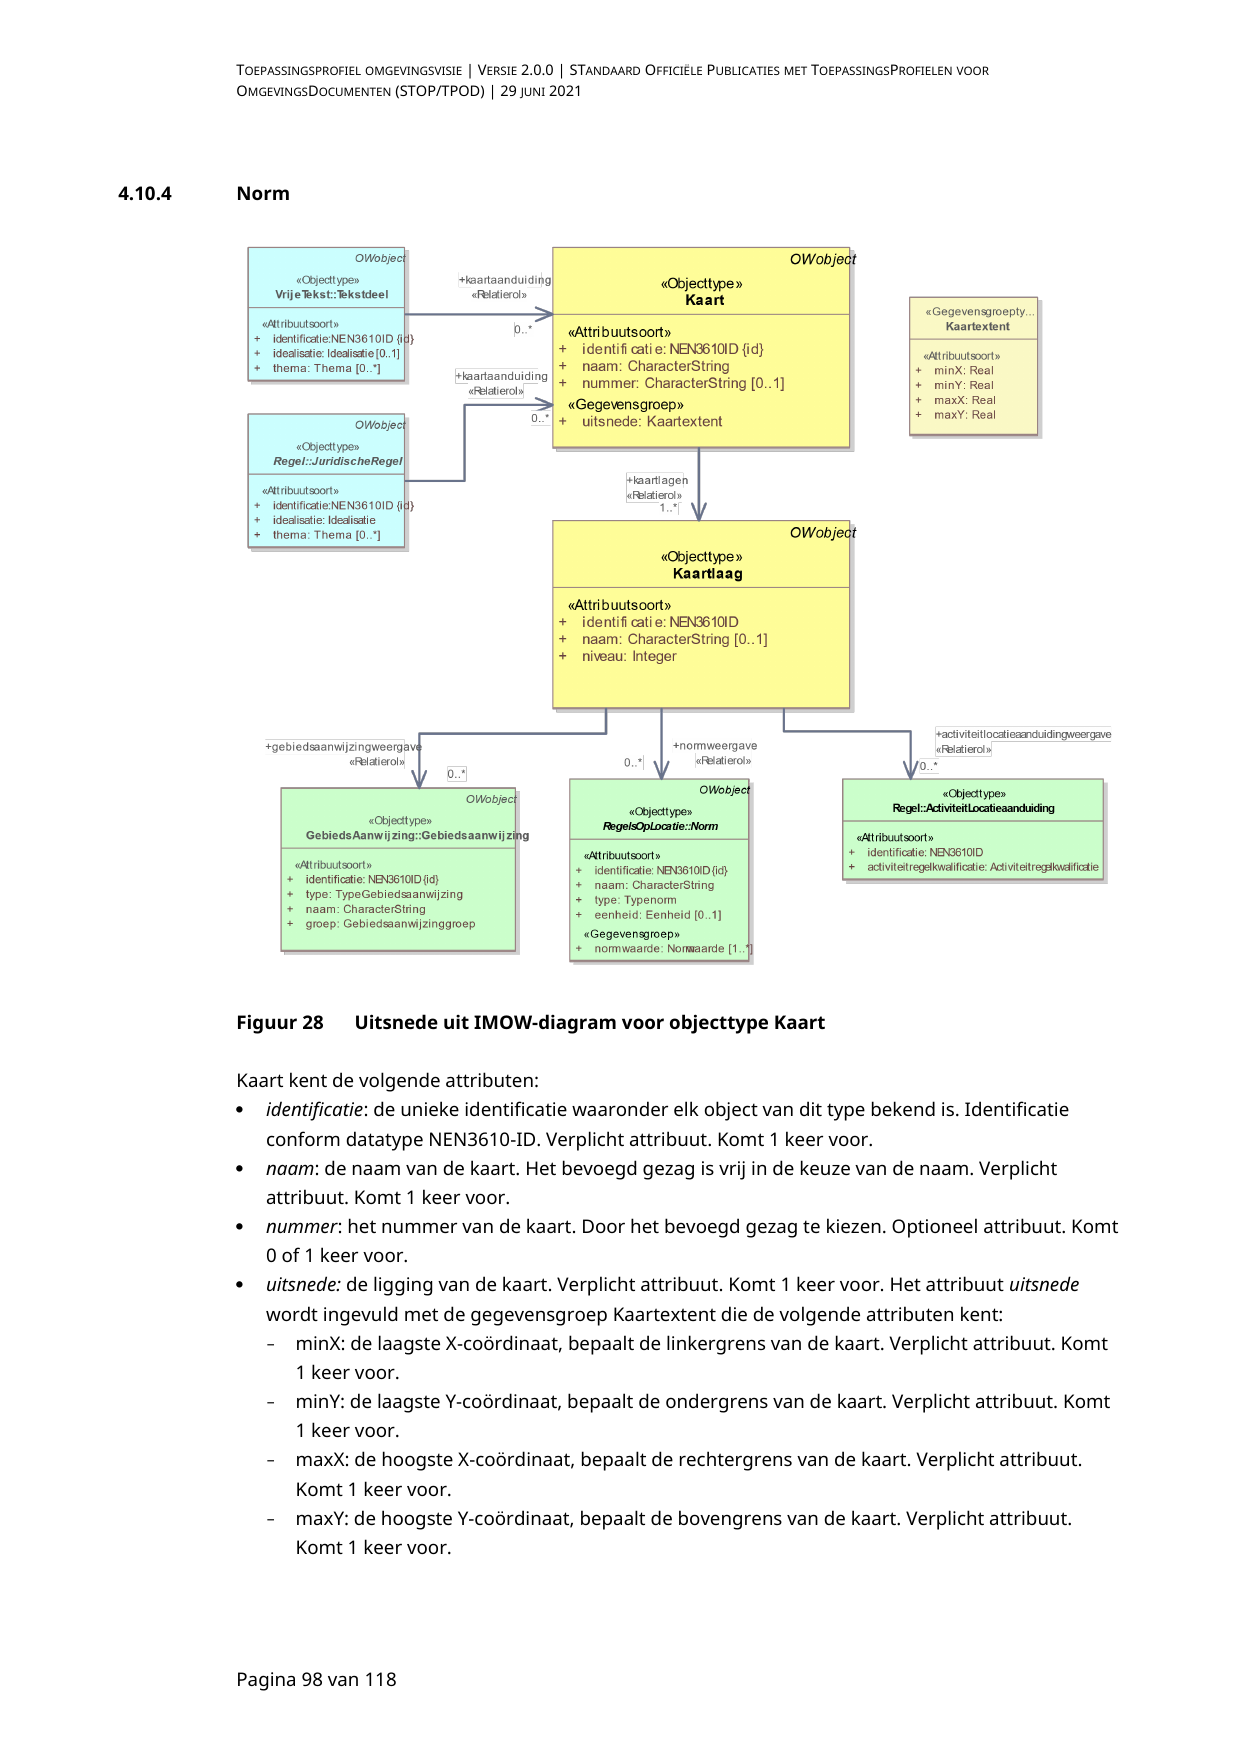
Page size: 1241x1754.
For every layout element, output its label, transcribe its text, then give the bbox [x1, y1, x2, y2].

picture [236, 235, 1123, 977]
text identificatie: de unieke identificatie waaronder elk object van dit type bekend is. Identificatie conform datatype NEN3610-ID. Verplicht attribuut. Komt 1 keer voor. [236, 1093, 1122, 1152]
text maxY: de hoogste Y-coördinaat, bepaalt de bovengrens van de kaart. Verplicht attribuut. Komt 1 keer voor. [266, 1502, 1122, 1560]
text minX: de laagste X-coördinaat, bepaalt de linkergrens van de kaart. Verplicht attribuut. Komt 1 keer voor. [266, 1327, 1122, 1385]
text Kaart kent de volgende attributen: [236, 1064, 1122, 1093]
text minY: de laagste Y-coördinaat, bepaalt de ondergrens van de kaart. Verplicht attribuut. Komt 1 keer voor. [266, 1385, 1122, 1443]
text nummer: het nummer van de kaart. Door het bevoegd gezag te kiezen. Optioneel attribuut. Komt 0 of 1 keer voor. [236, 1210, 1122, 1268]
text Uitsnede uit IMOW-diagram voor objecttype Kaart [236, 1006, 1122, 1035]
text naam: de naam van de kaart. Het bevoegd gezag is vrij in de keuze van de naam. Verplicht attribuut. Komt 1 keer voor. [236, 1152, 1122, 1210]
text uitsnede: de ligging van de kaart. Verplicht attribuut. Komt 1 keer voor. Het attribuut uitsnede wordt ingevuld met de gegevensgroep Kaartextent die de volgende attributen kent: [236, 1268, 1122, 1327]
text maxX: de hoogste X-coördinaat, bepaalt de rechtergrens van de kaart. Verplicht attribuut. Komt 1 keer voor. [266, 1443, 1122, 1502]
subtitle Norm [118, 177, 1122, 206]
